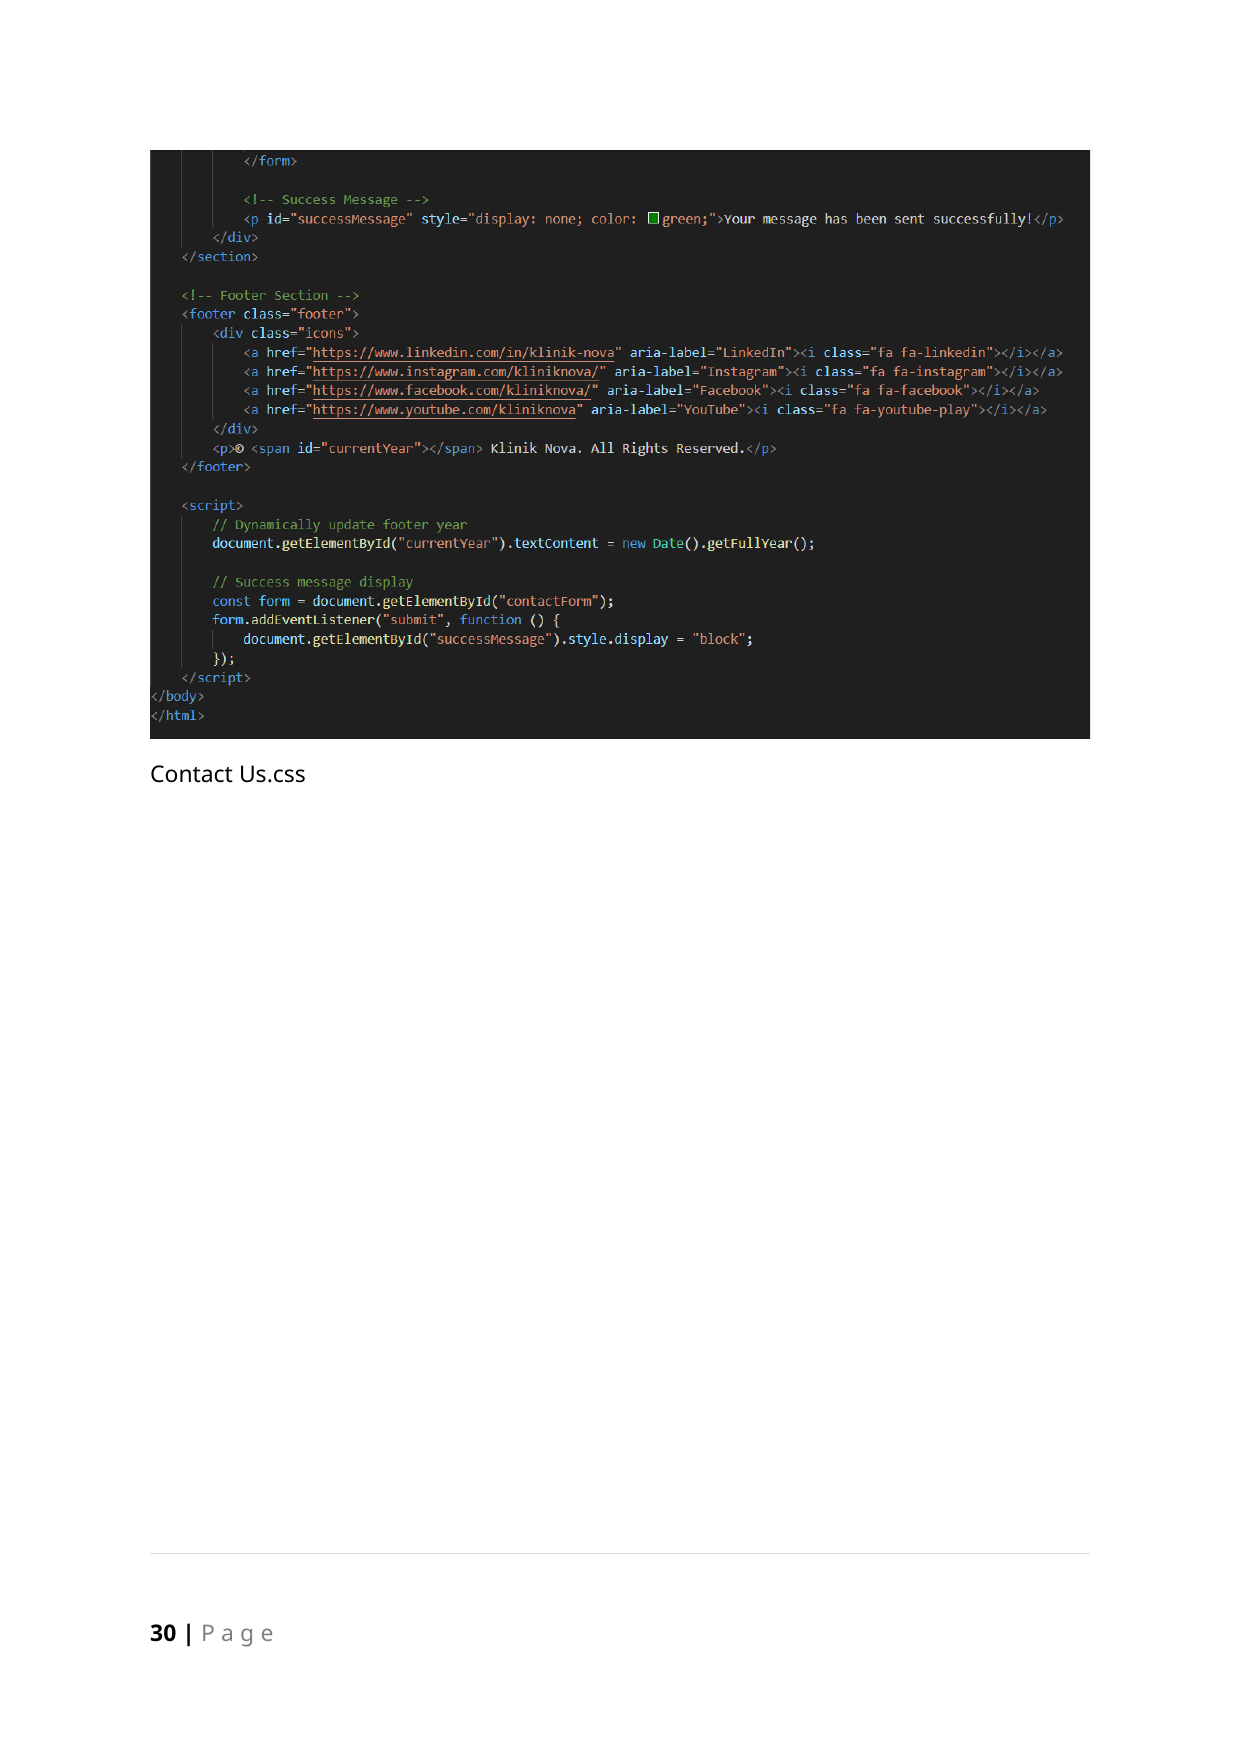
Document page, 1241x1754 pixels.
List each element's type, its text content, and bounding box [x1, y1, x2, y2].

text Contact Us.css [150, 758, 1090, 789]
picture [150, 150, 1091, 739]
